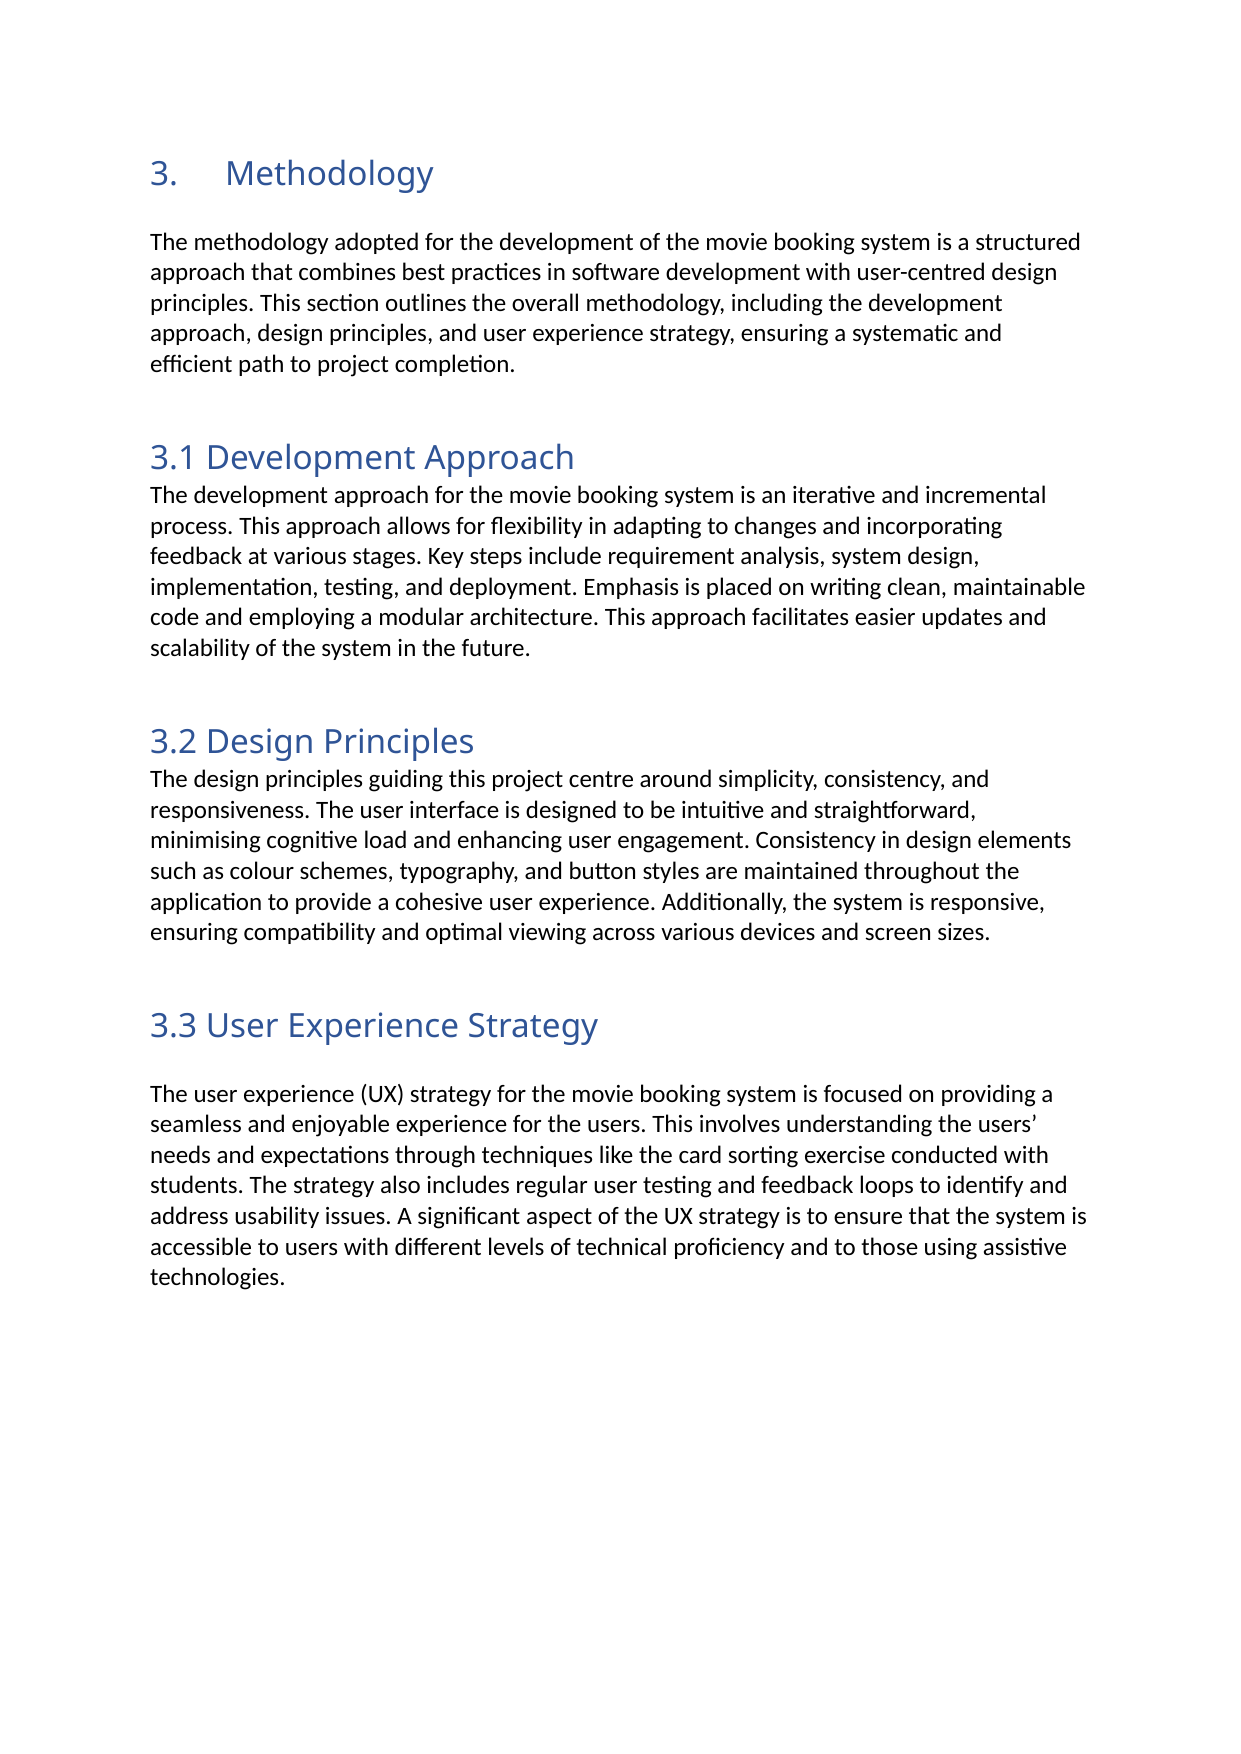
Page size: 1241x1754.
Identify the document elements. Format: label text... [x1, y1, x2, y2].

subtitle 3.2 Design Principles [150, 718, 1090, 763]
text The development approach for the movie booking system is an iterative and incremental process. This approach allows for flexibility in adapting to changes and incorporating feedback at various stages. Key steps include requirement analysis, system design, implementation, testing, and deployment. Emphasis is placed on writing clean, maintainable code and employing a modular architecture. This approach facilitates easier updates and scalability of the system in the future. [150, 479, 1090, 663]
text The user experience (UX) strategy for the movie booking system is focused on providing a seamless and enjoyable experience for the users. This involves understanding the users’ needs and expectations through techniques like the card sorting exercise conducted with students. The strategy also includes regular user testing and feedback loops to identify and address usability issues. A significant aspect of the UX strategy is to ensure that the system is accessible to users with different levels of technical proficiency and to those using assistive technologies. [150, 1078, 1090, 1292]
text The methodology adopted for the development of the movie booking system is a structured approach that combines best practices in software development with user-centred design principles. This section outlines the overall methodology, including the development approach, design principles, and user experience strategy, ensuring a systematic and efficient path to project completion. [150, 226, 1090, 378]
subtitle 3.1 Development Approach [150, 434, 1090, 479]
text The design principles guiding this project centre around simplicity, consistency, and responsiveness. The user interface is designed to be intuitive and straightforward, minimising cognitive load and enhancing user engagement. Consistency in design elements such as colour schemes, typography, and button styles are maintained throughout the application to provide a cohesive user experience. Additionally, the system is responsive, ensuring compatibility and optimal viewing across various devices and screen sizes. [150, 763, 1090, 947]
subtitle 3.3 User Experience Strategy [150, 1002, 1090, 1048]
subtitle 3. Methodology [150, 150, 1090, 195]
